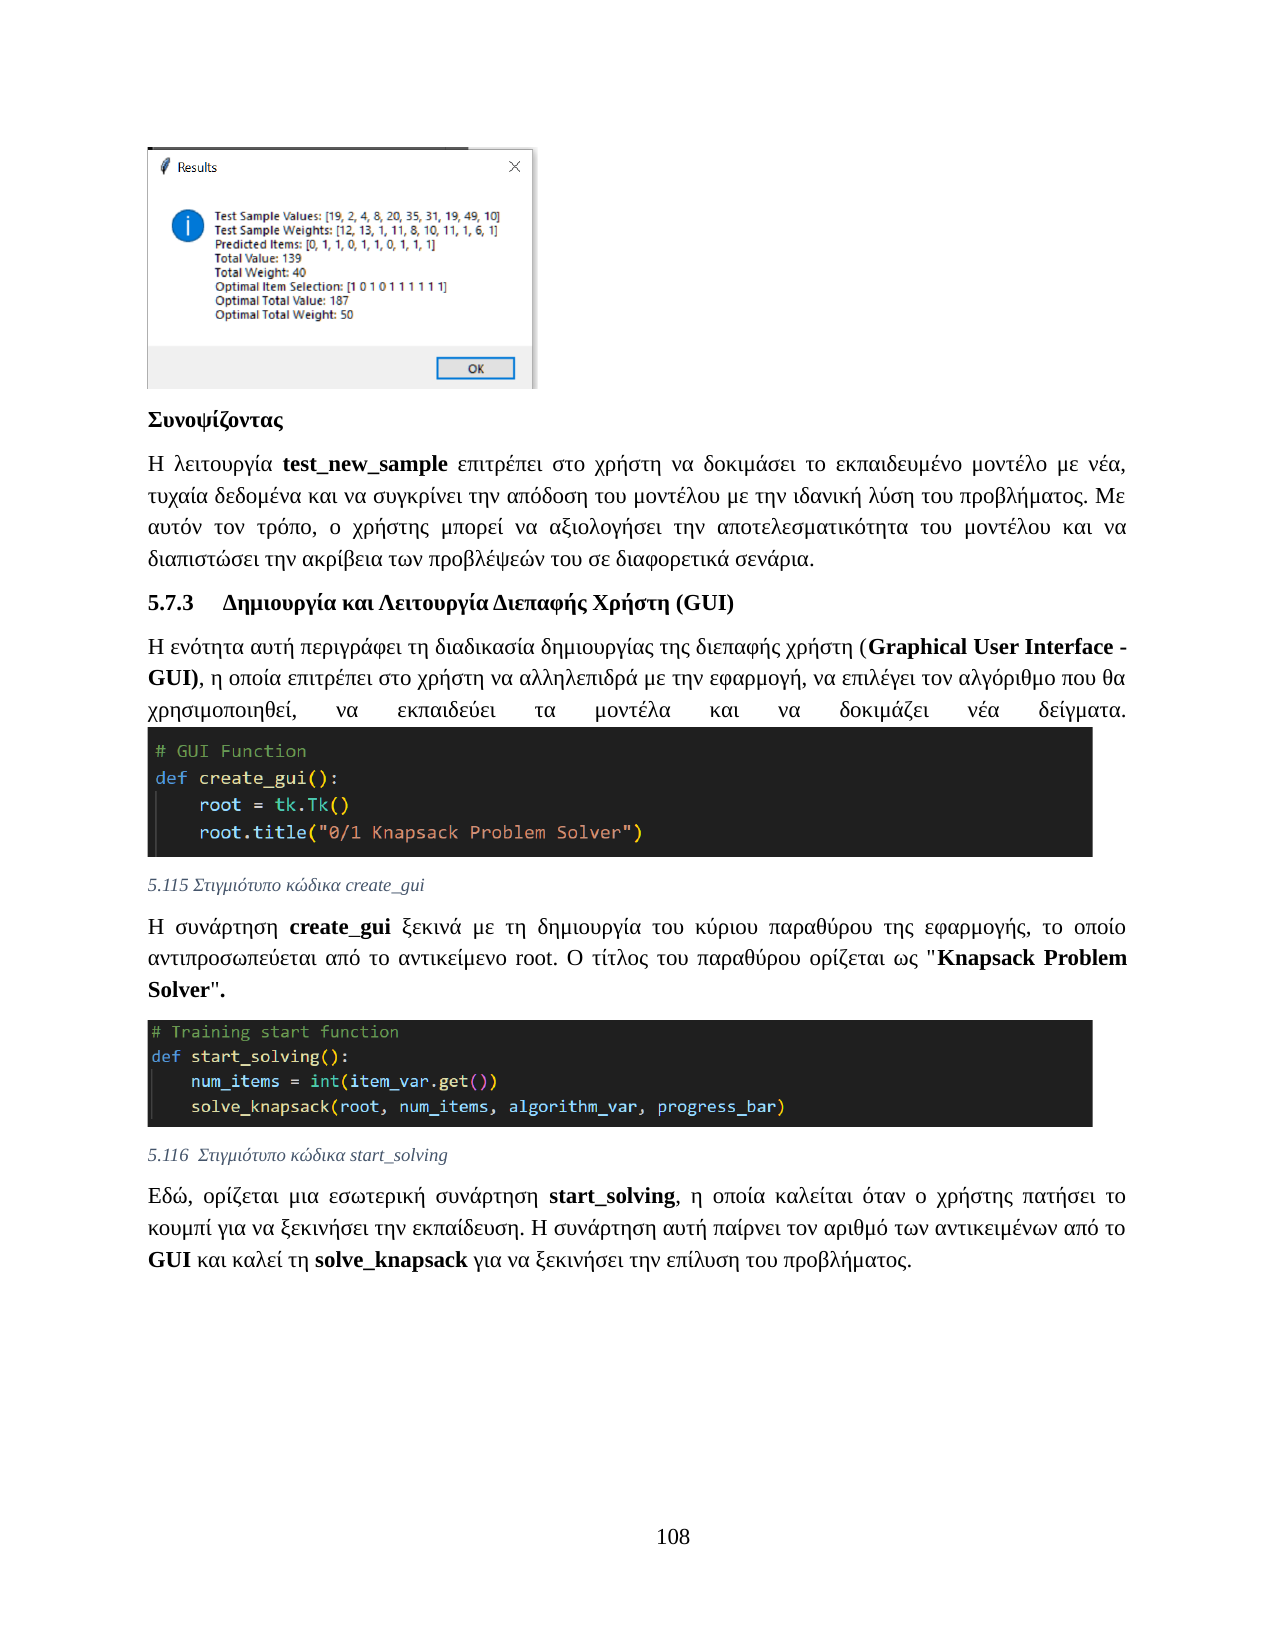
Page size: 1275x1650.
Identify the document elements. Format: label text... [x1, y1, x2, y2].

picture [147, 727, 1093, 857]
text Εδώ, ορίζεται μια εσωτερική συνάρτηση start_solving, η οποία καλείται όταν ο χρήστης πατήσει το κουμπί για να ξεκινήσει την εκπαίδευση. Η συνάρτηση αυτή παίρνει τον αριθμό των αντικειμένων από το GUI και καλεί τη solve_knapsack για να ξεκινήσει την επίλυση του προβλήματος. [148, 1182, 1127, 1272]
text 5.115 Στιγμιότυπο κώδικα create_gui [148, 874, 1127, 896]
text Η λειτουργία test_new_sample επιτρέπει στο χρήστη να δοκιμάσει το εκπαιδευμένο μοντέλο με νέα, τυχαία δεδομένα και να συγκρίνει την απόδοση του μοντέλου με την ιδανική λύση του προβλήματος. Με αυτόν τον τρόπο, ο χρήστης μπορεί να αξιολογήσει την αποτελεσματικότητα του μοντέλου και να διαπιστώσει την ακρίβεια των προβλέψεών του σε διαφορετικά σενάρια. [148, 450, 1127, 571]
picture [147, 1020, 1093, 1127]
subtitle Δημιουργία και Λειτουργία Διεπαφής Χρήστη (GUI) [148, 589, 1127, 615]
text Η συνάρτηση create_gui ξεκινά με τη δημιουργία του κύριου παραθύρου της εφαρμογής, το οποίο αντιπροσωπεύεται από το αντικείμενο root. Ο τίτλος του παραθύρου ορίζεται ως "Knapsack Problem Solver". [148, 913, 1127, 1002]
picture [147, 147, 538, 389]
text 5.116 Στιγμιότυπο κώδικα start_solving [148, 1144, 1127, 1166]
text Συνοψίζοντας [148, 406, 1127, 432]
